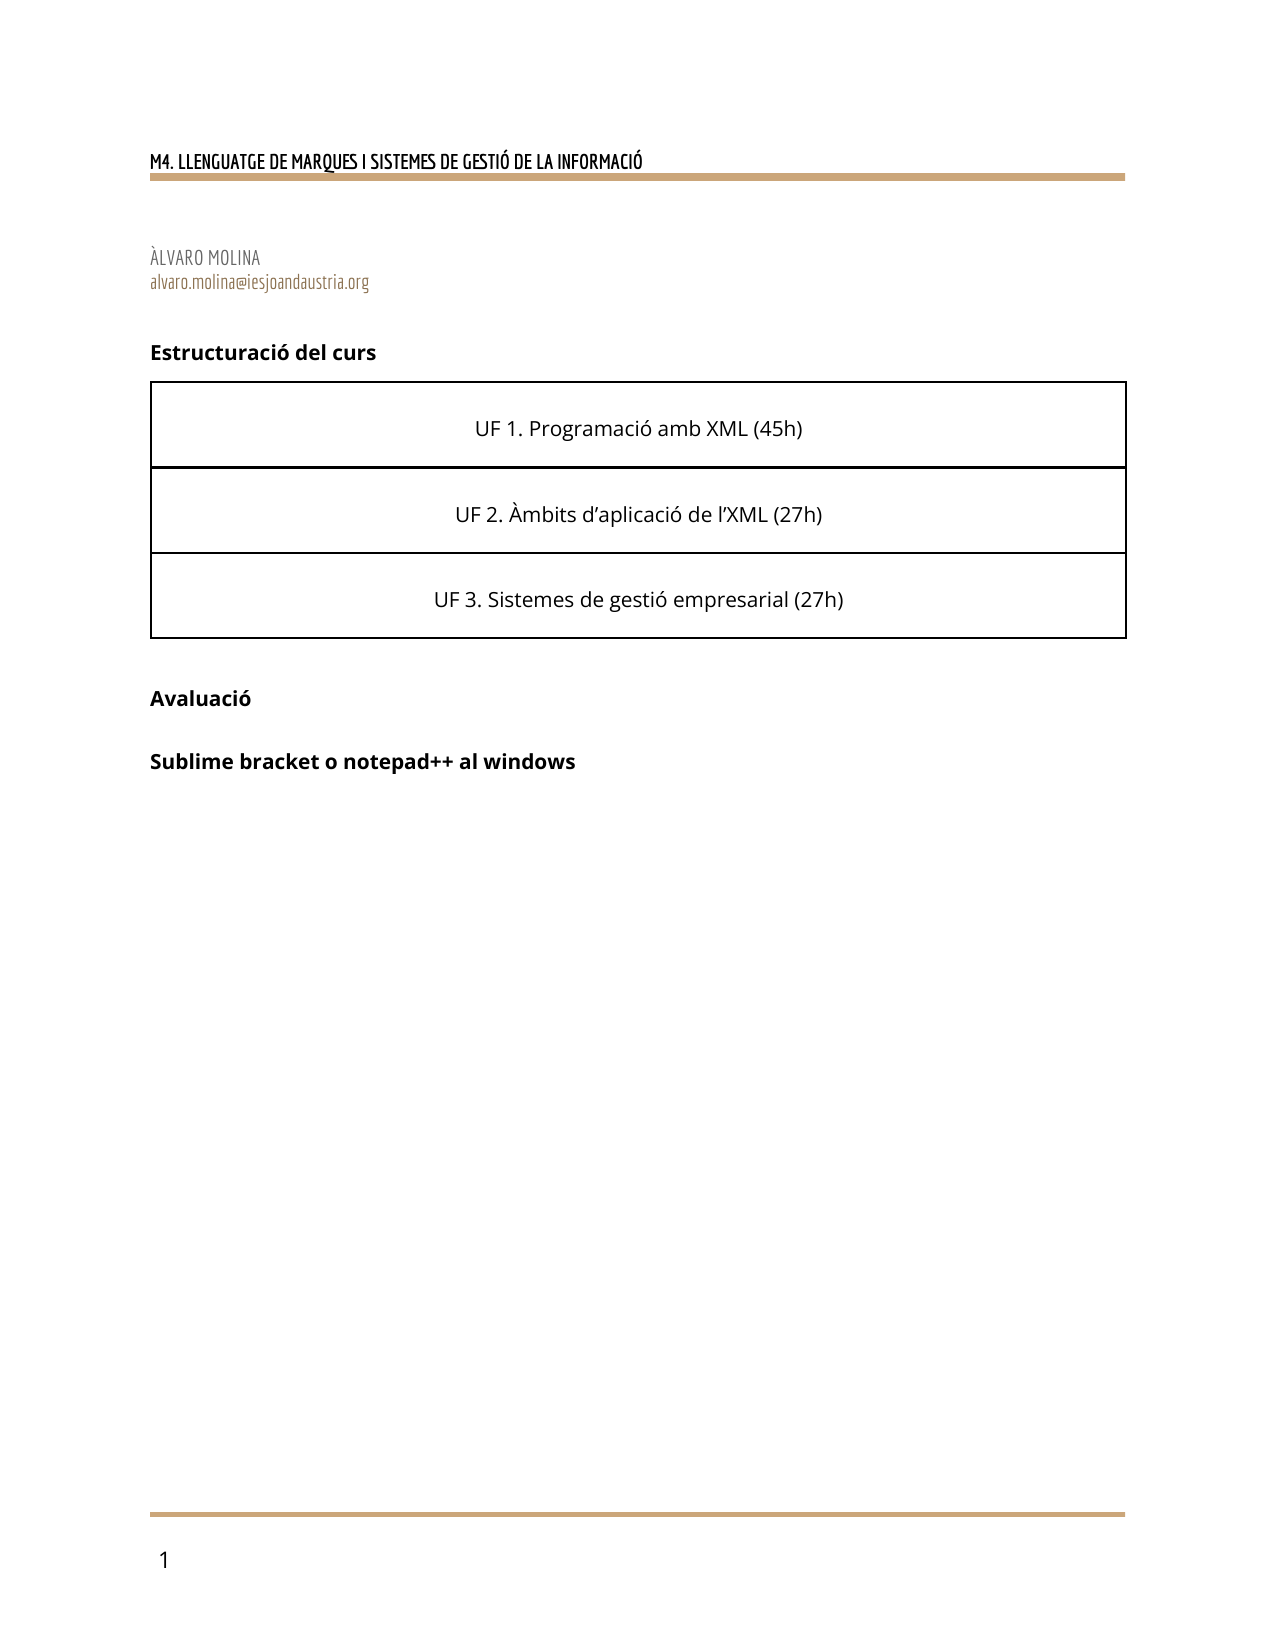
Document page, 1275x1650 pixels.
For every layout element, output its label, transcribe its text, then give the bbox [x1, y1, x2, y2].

table_cell UF 2. Àmbits d’aplicació de l’XML (27h) [152, 469, 1125, 552]
title M4. LLENGUATGE DE MARQUES I SISTEMES DE GESTIÓ DE LA INFORMACIÓ ÀLVARO MOLINA [150, 150, 1125, 173]
subtitle alvaro.molina@iesjoandaustria.org [150, 270, 1125, 294]
picture [150, 1512, 1125, 1517]
table_cell UF 3. Sistemes de gestió empresarial (27h) [152, 554, 1125, 637]
text Avaluació [150, 684, 1125, 712]
picture [150, 173, 1125, 181]
text Estructuració del curs [150, 338, 1125, 367]
title M4. LLENGUATGE DE MARQUES I SISTEMES DE GESTIÓ DE LA INFORMACIÓ ÀLVARO MOLINA [150, 181, 1125, 270]
text Sublime bracket o notepad++ al windows [150, 747, 1125, 776]
table_header UF 1. Programació amb XML (45h) [152, 383, 1125, 466]
